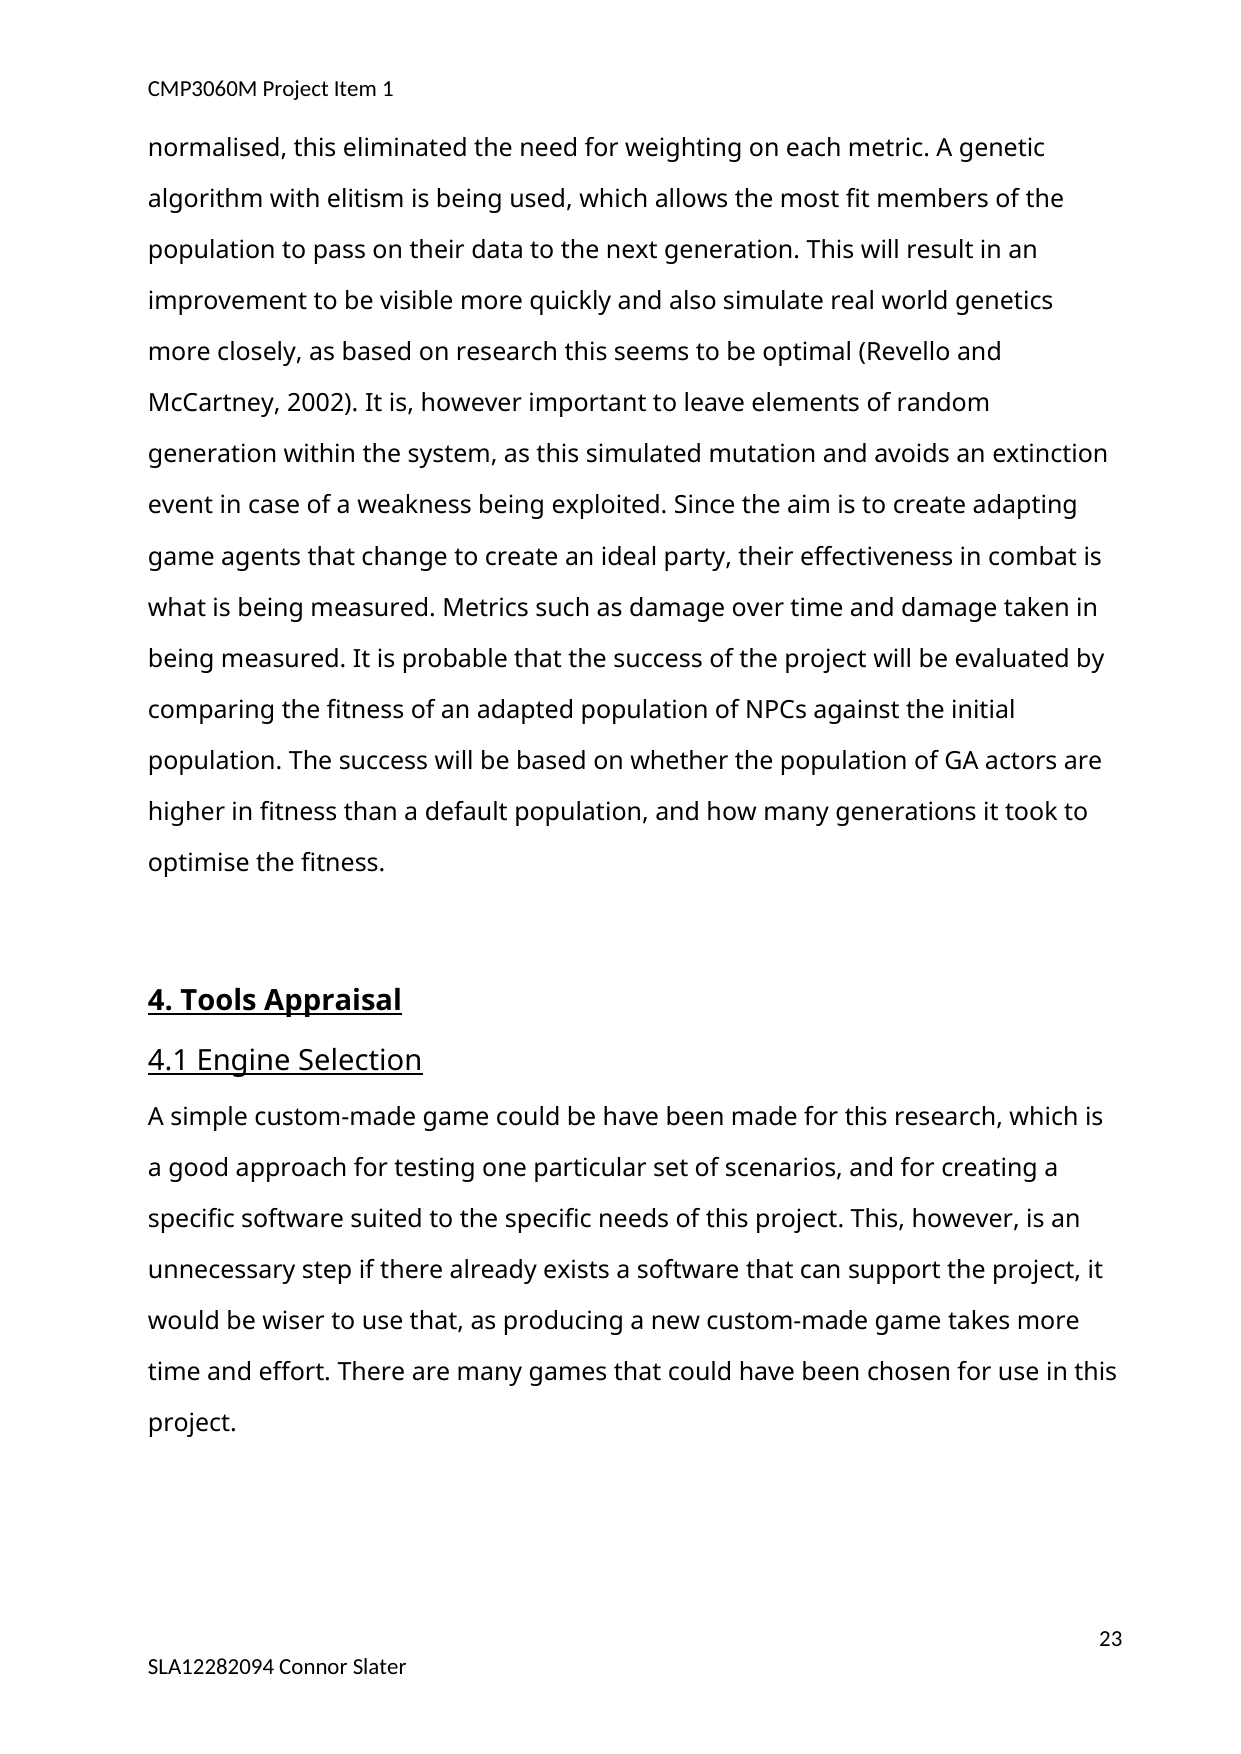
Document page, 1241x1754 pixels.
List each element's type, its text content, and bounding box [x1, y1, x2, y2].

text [148, 130, 1122, 878]
text 4. Tools Appraisal [148, 979, 1122, 1019]
text A simple custom-made game could be have been made for this research, which is a good approach for testing one particular set of scenarios, and for creating a specific software suited to the specific needs of this project. This, however, is an unnecessary step if there already exists a software that can support the project, it would be wiser to use that, as producing a new custom-made game takes more time and effort. There are many games that could have been chosen for use in this project. [148, 1098, 1122, 1439]
text 4.1 Engine Selection [148, 1039, 1122, 1079]
